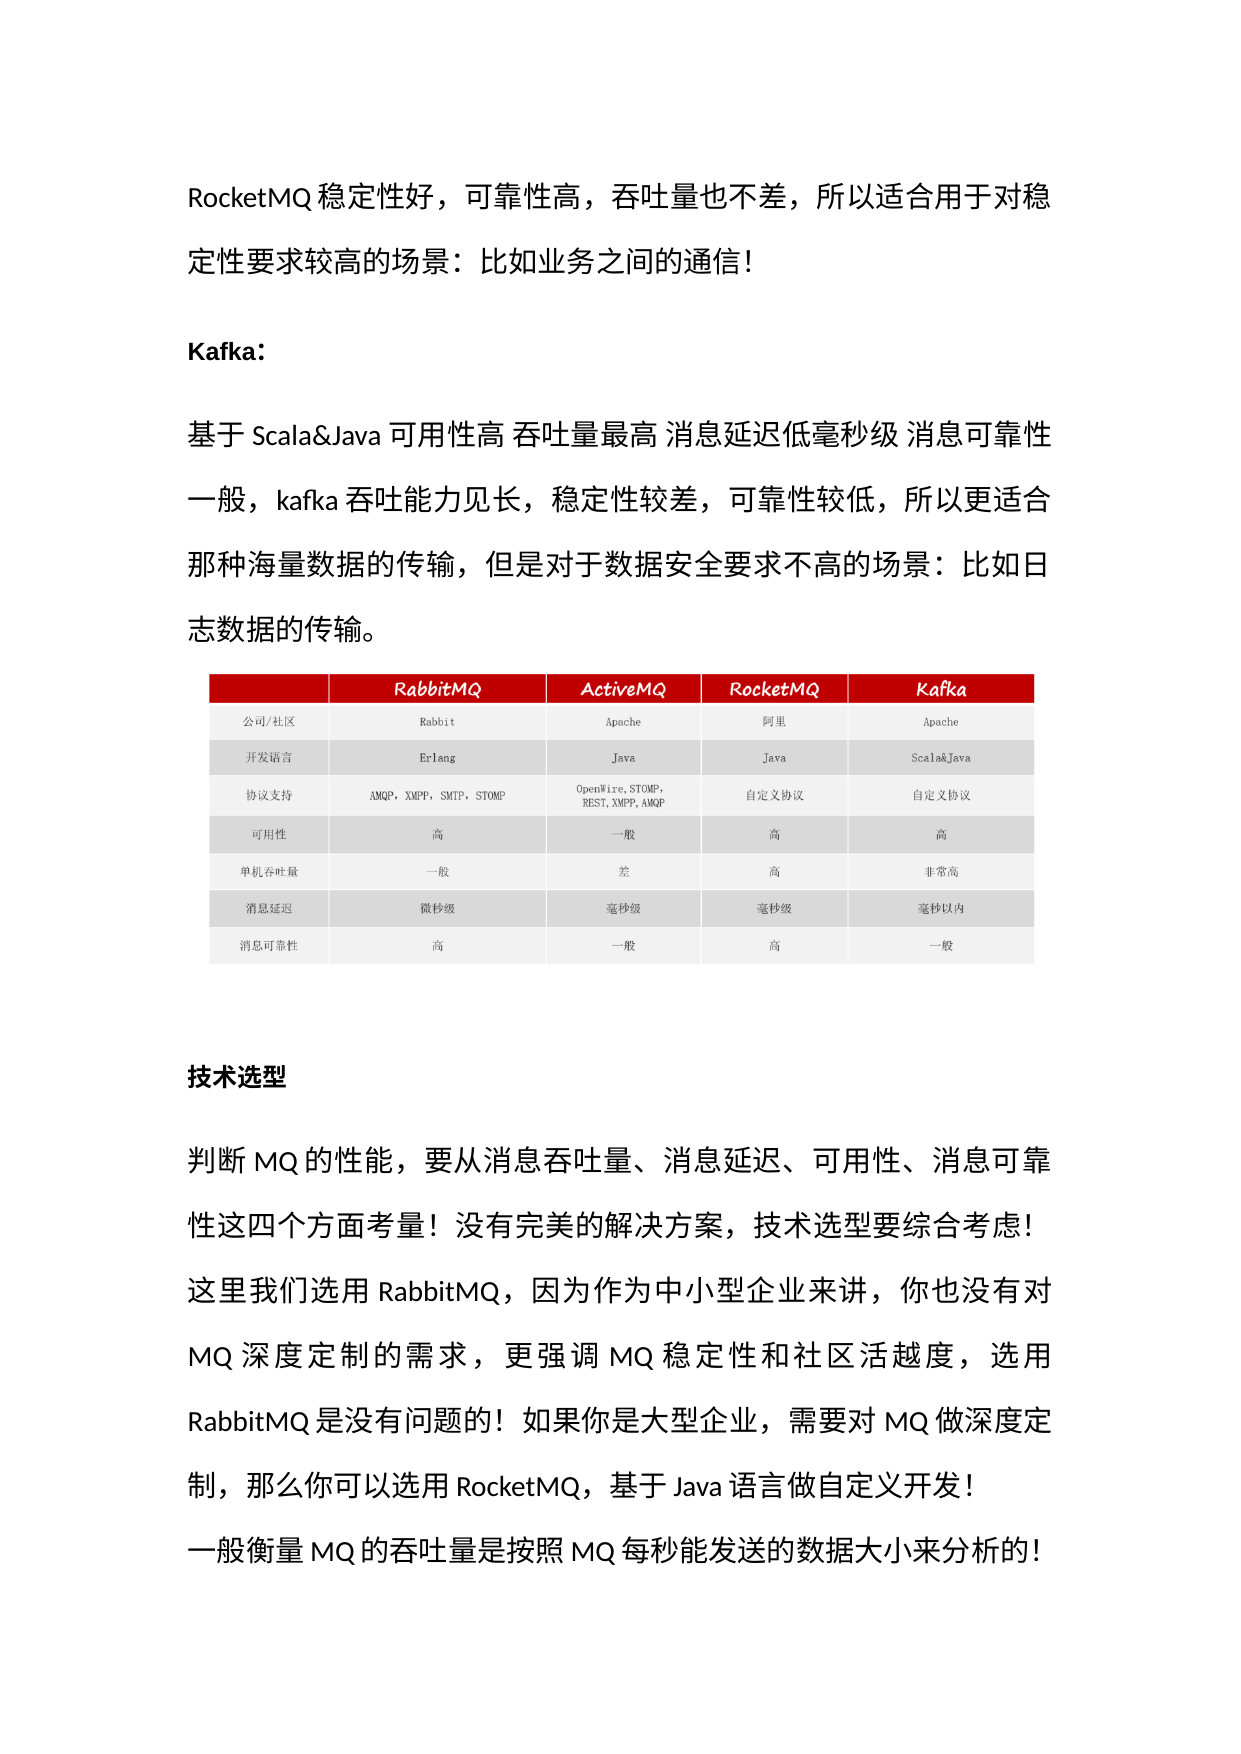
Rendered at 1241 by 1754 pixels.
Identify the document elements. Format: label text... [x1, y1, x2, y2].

text 判断MQ的性能，要从消息吞吐量、消息延迟、可用性、消息可靠性这四个方面考量！没有完美的解决方案，技术选型要综合考虑！这里我们选用RabbitMQ，因为作为中小型企业来讲，你也没有对MQ深度定制的需求，更强调MQ稳定性和社区活越度，选用RabbitMQ是没有问题的！如果你是大型企业，需要对MQ做深度定制，那么你可以选用RocketMQ，基于Java语言做自定义开发！ [187, 1126, 1053, 1516]
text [187, 162, 1053, 292]
picture [187, 660, 1052, 990]
text 基于Scala&Java 可用性高 吞吐量最高 消息延迟低毫秒级 消息可靠性一般，kafka吞吐能力见长，稳定性较差，可靠性较低，所以更适合那种海量数据的传输，但是对于数据安全要求不高的场景：比如日志数据的传输。 [187, 400, 1053, 660]
subtitle 技术选型 [187, 1043, 1053, 1108]
subtitle Kafka： [187, 317, 1053, 382]
text 一般衡量MQ的吞吐量是按照MQ每秒能发送的数据大小来分析的！ [187, 1516, 1053, 1581]
